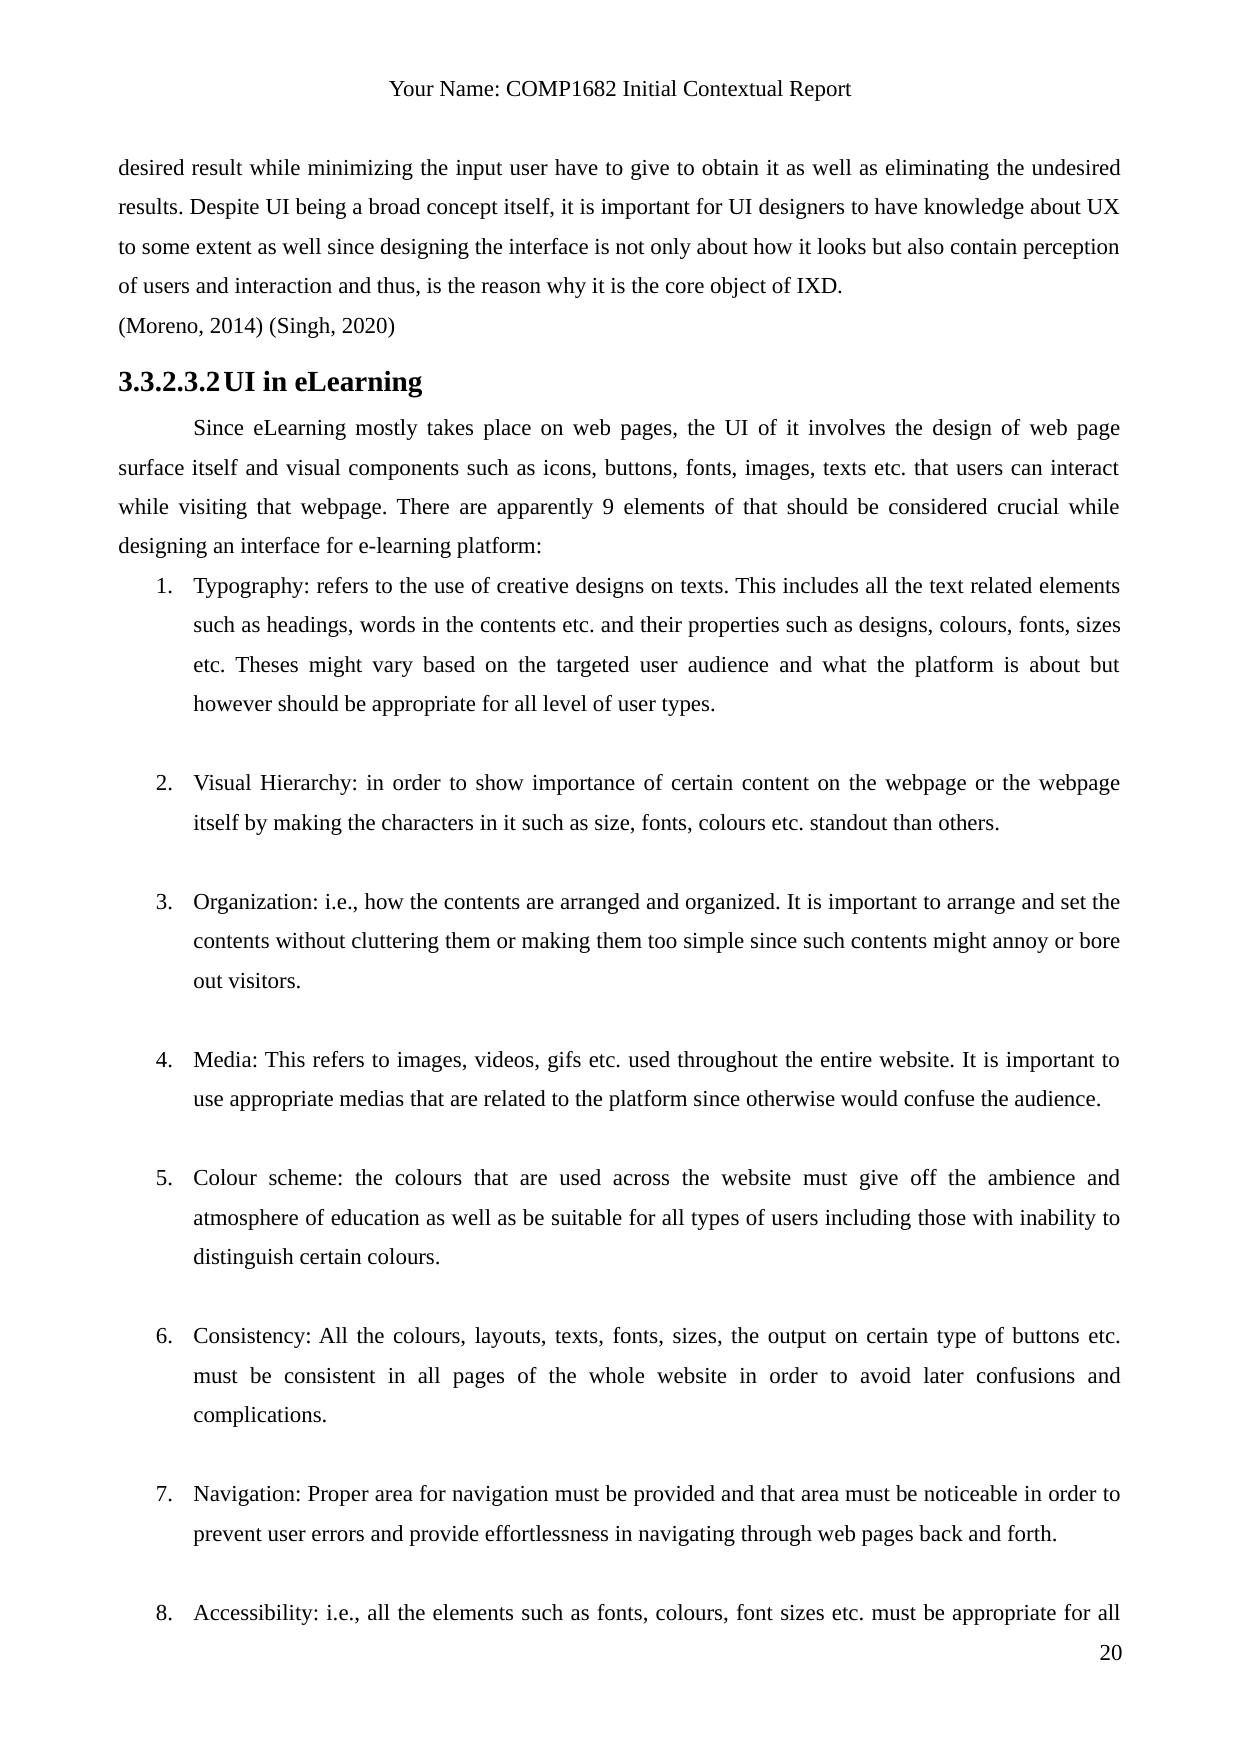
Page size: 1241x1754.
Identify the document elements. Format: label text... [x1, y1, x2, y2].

subtitle UI in eLearning [118, 364, 1122, 397]
list Navigation: Proper area for navigation must be provided and that area must be noticeable in order to prevent user errors and provide effortlessness in navigating through web pages back and forth. [156, 1480, 1122, 1546]
text Since eLearning mostly takes place on web pages, the UI of it involves the design of web page surface itself and visual components such as icons, buttons, fonts, images, texts etc. that users can interact while visiting that webpage. There are apparently 9 elements of that should be considered crucial while designing an interface for e-learning platform: [118, 414, 1122, 559]
list Consistency: All the colours, layouts, texts, fonts, sizes, the output on certain type of buttons etc. must be consistent in all pages of the whole website in order to avoid later confusions and complications. [156, 1322, 1122, 1427]
list Organization: i.e., how the contents are arranged and organized. It is important to arrange and set the contents without cluttering them or making them too simple since such contents might annoy or bore out visitors. [156, 888, 1122, 993]
list Media: This refers to images, videos, gifs etc. used throughout the entire website. It is important to use appropriate medias that are related to the platform since otherwise would confuse the audience. [156, 1046, 1122, 1112]
list Typography: refers to the use of creative designs on texts. This includes all the text related elements such as headings, words in the contents etc. and their properties such as designs, colours, fonts, sizes etc. Theses might vary based on the targeted user audience and what the platform is about but however should be appropriate for all level of user types. [156, 572, 1122, 717]
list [156, 1598, 1122, 1625]
list Visual Hierarchy: in order to show importance of certain content on the webpage or the webpage itself by making the characters in it such as size, fonts, colours etc. standout than others. [156, 769, 1122, 835]
list Colour scheme: the colours that are used across the website must give off the ambience and atmosphere of education as well as be suitable for all types of users including those with inability to distinguish certain colours. [156, 1164, 1122, 1269]
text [118, 154, 1122, 299]
